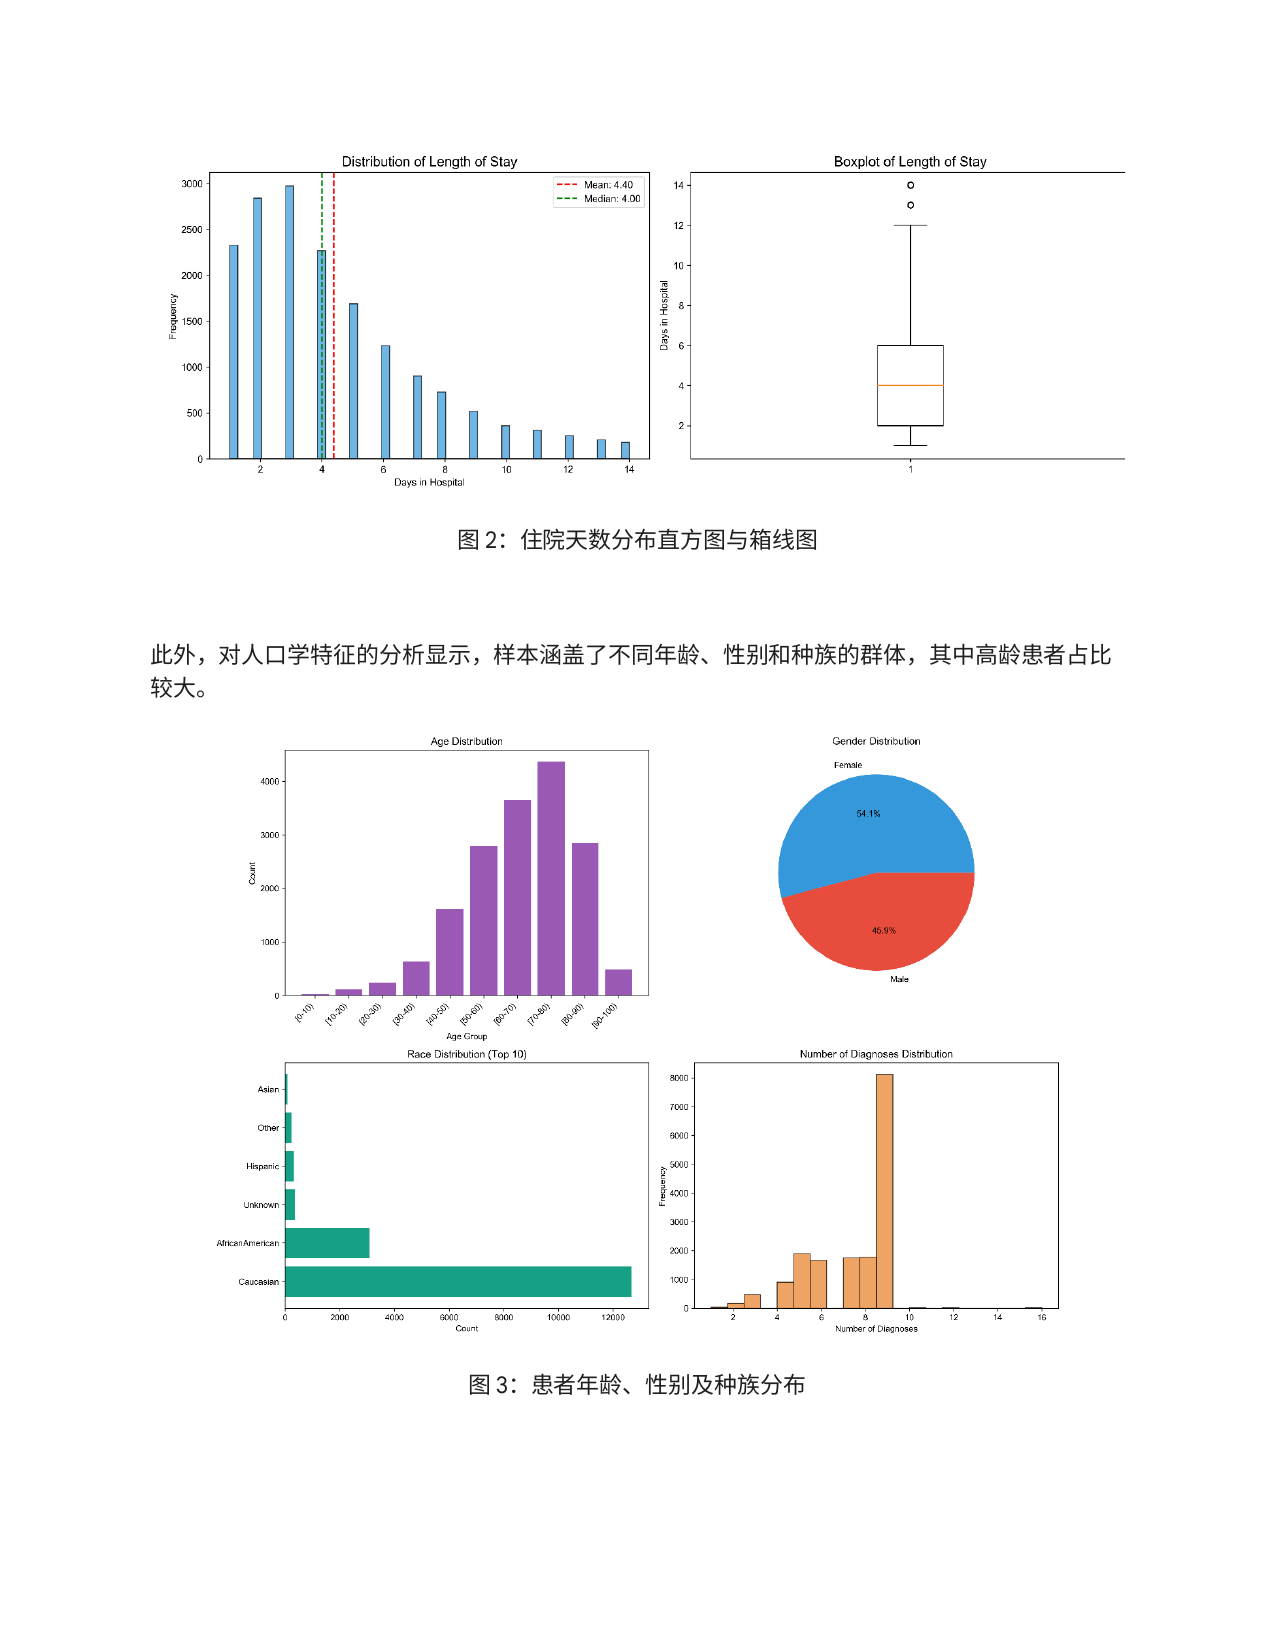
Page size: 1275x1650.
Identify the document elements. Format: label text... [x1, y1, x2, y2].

table_header [150, 150, 1125, 522]
picture [211, 731, 1063, 1339]
text 此外，对人口学特征的分析显示，样本涵盖了不同年龄、性别和种族的群体，其中高龄患者占比较大。 [150, 641, 1125, 703]
table_cell 图3：患者年龄、性别及种族分布 [150, 1367, 1124, 1429]
table_cell 图2：住院天数分布直方图与箱线图 [150, 522, 1125, 584]
picture [161, 150, 1125, 494]
table_header [150, 732, 1124, 1367]
